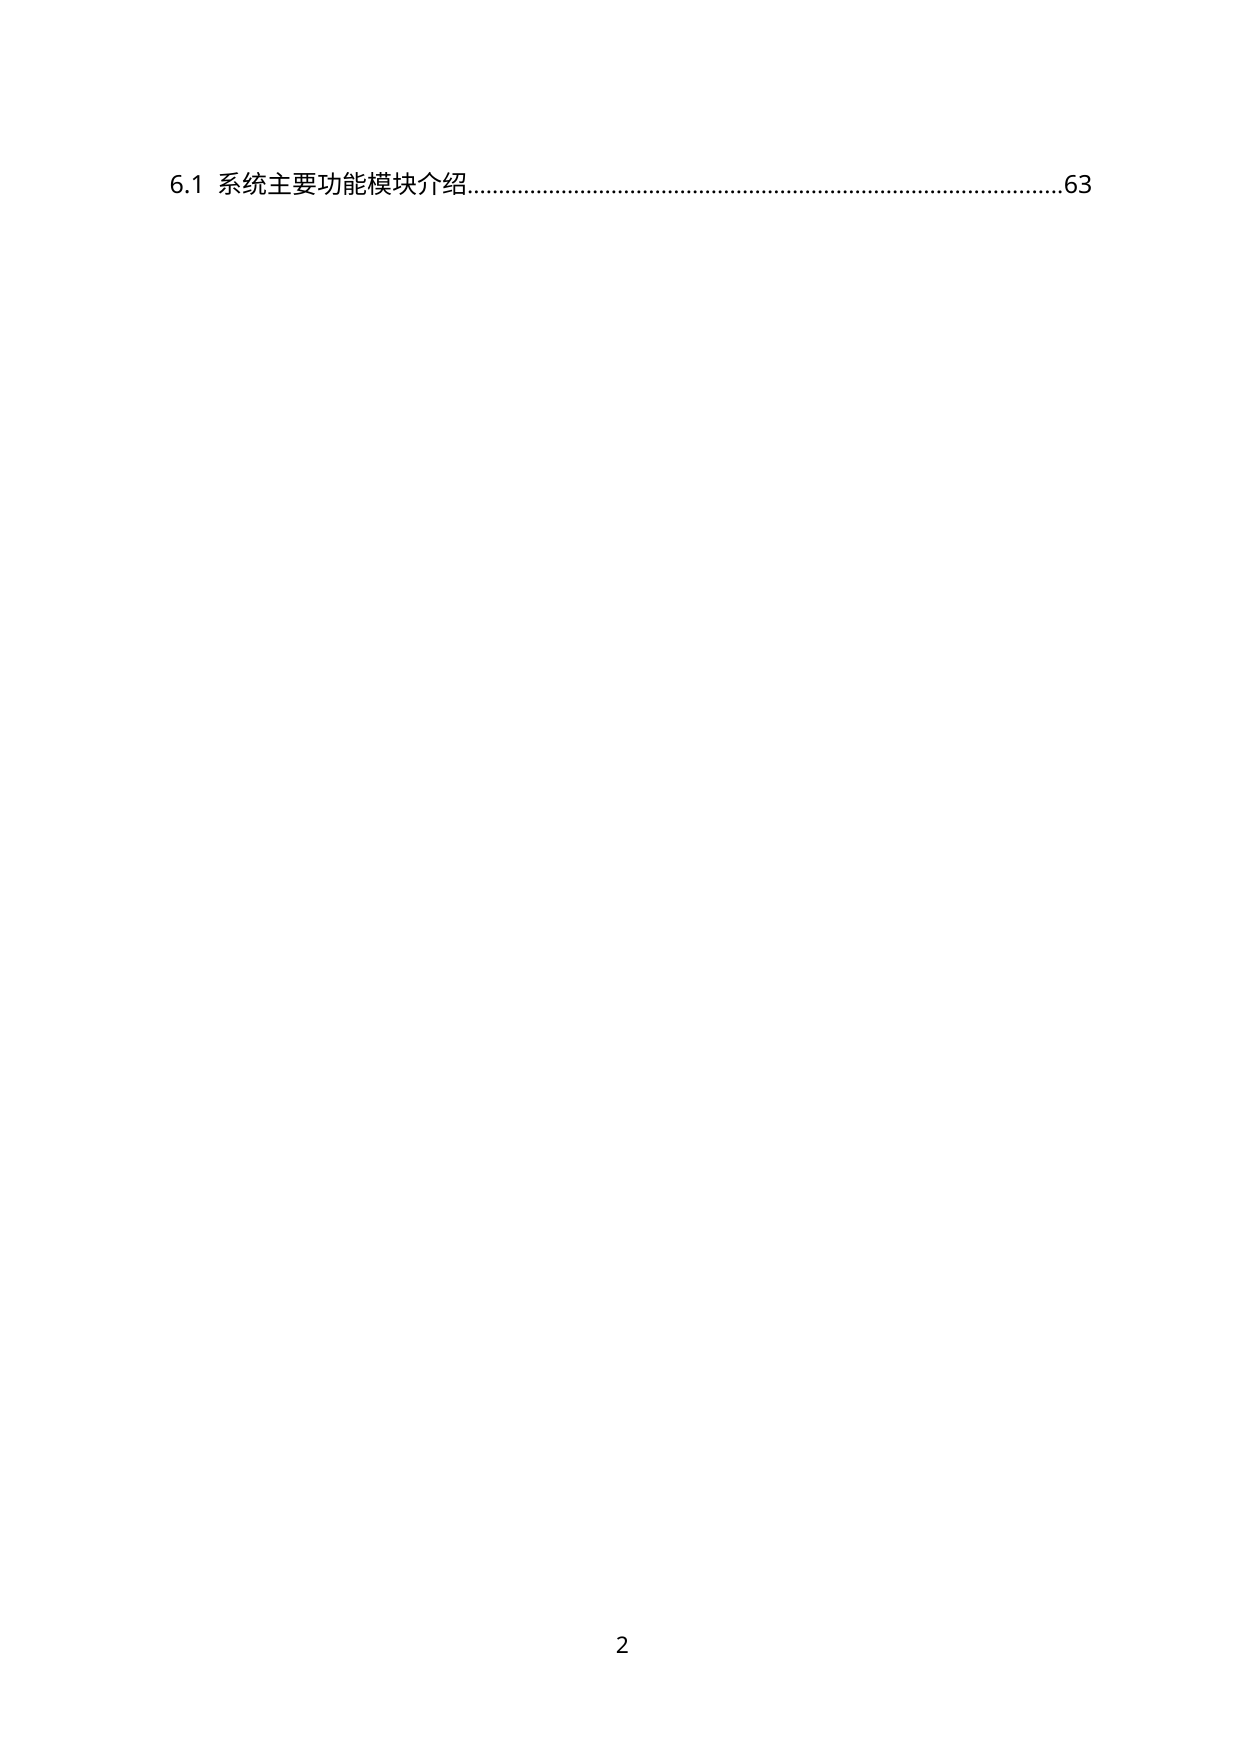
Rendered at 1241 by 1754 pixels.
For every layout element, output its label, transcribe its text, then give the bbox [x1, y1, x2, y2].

list 系统主要功能模块介绍 63 [169, 164, 1146, 201]
